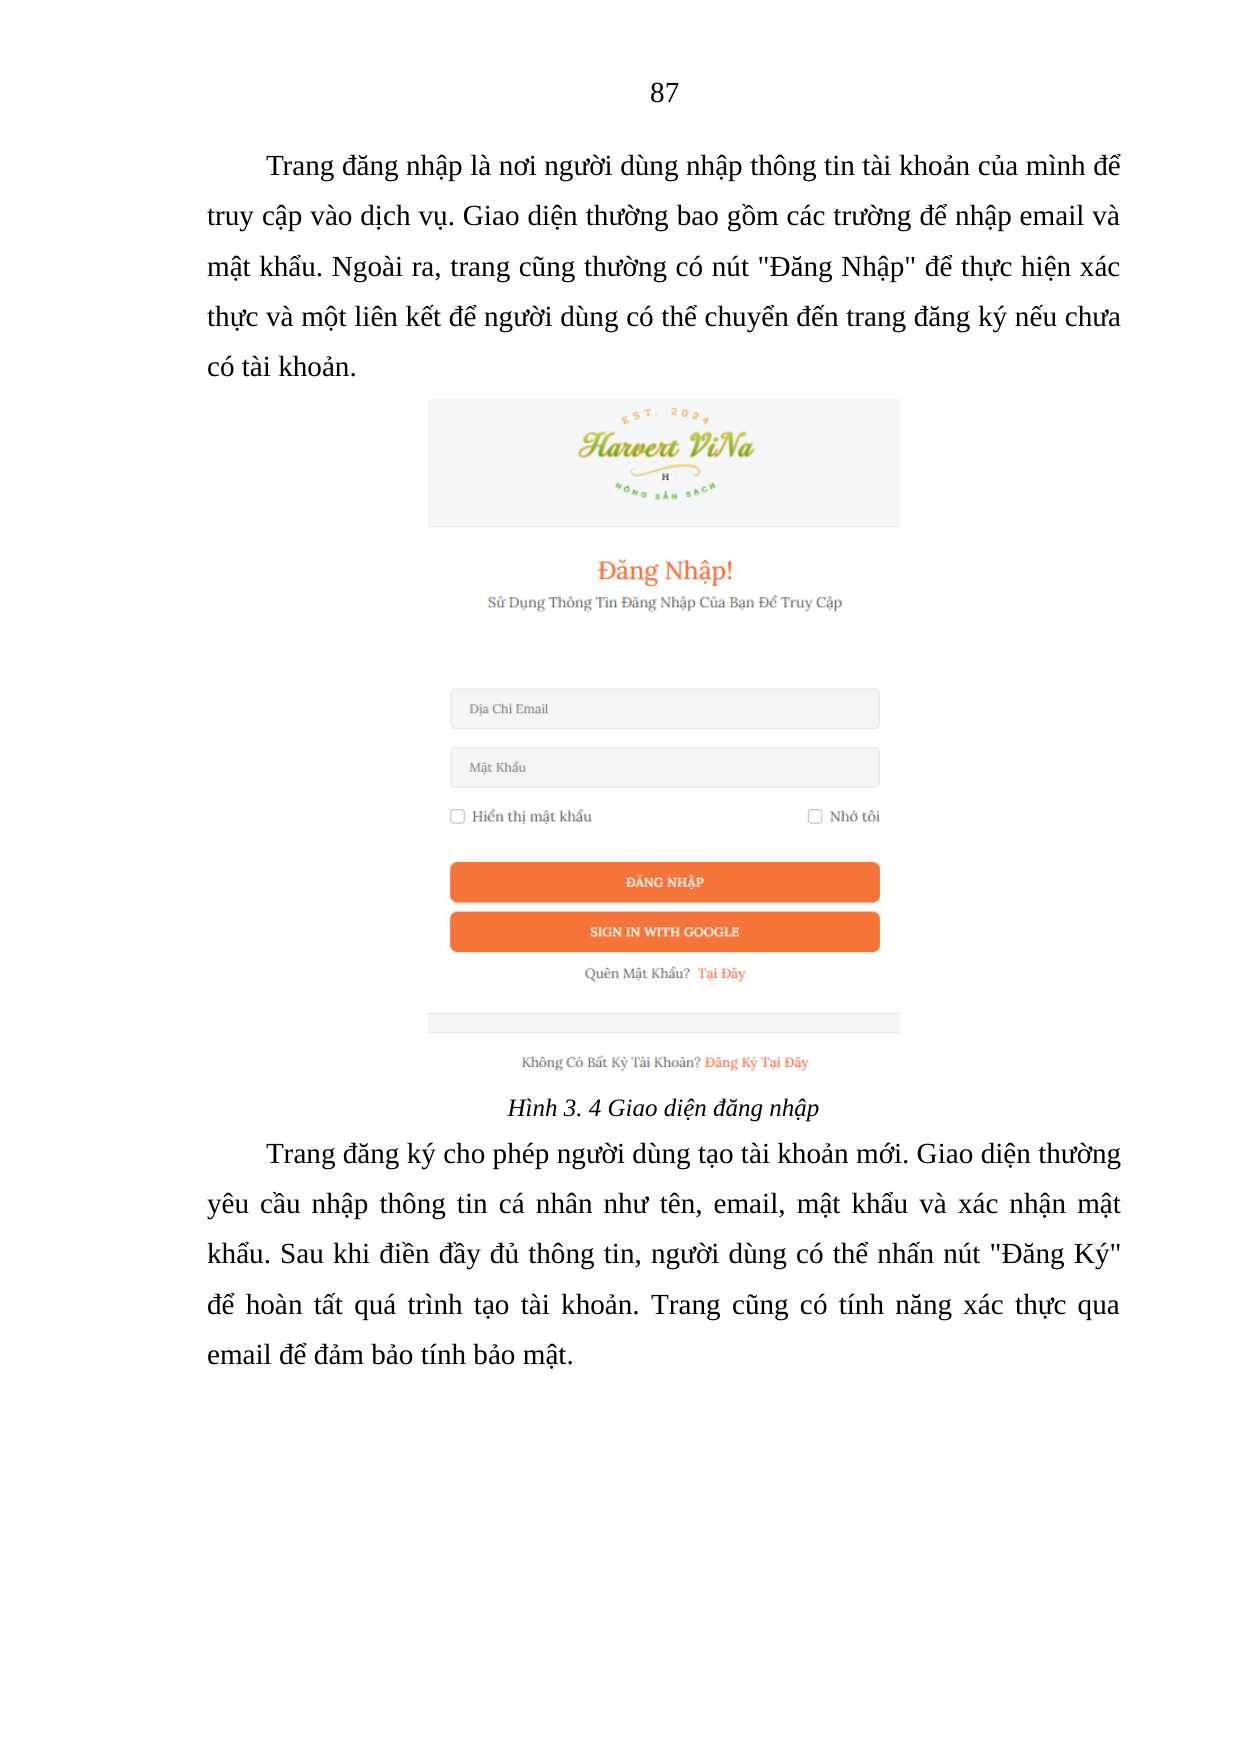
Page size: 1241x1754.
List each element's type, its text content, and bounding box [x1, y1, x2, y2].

text Trang đăng nhập là nơi người dùng nhập thông tin tài khoản của mình để truy cập vào dịch vụ. Giao diện thường bao gồm các trường để nhập email và mật khẩu. Ngoài ra, trang cũng thường có nút "Đăng Nhập" để thực hiện xác thực và một liên kết để người dùng có thể chuyển đến trang đăng ký nếu chưa có tài khoản. [207, 148, 1122, 383]
text Hình 3. 4 Giao diện đăng nhập [207, 1093, 1122, 1121]
picture [427, 399, 901, 1076]
text Trang đăng ký cho phép người dùng tạo tài khoản mới. Giao diện thường yêu cầu nhập thông tin cá nhân như tên, email, mật khẩu và xác nhận mật khẩu. Sau khi điền đầy đủ thông tin, người dùng có thể nhấn nút "Đăng Ký" để hoàn tất quá trình tạo tài khoản. Trang cũng có tính năng xác thực qua email để đảm bảo tính bảo mật. [207, 1136, 1122, 1371]
